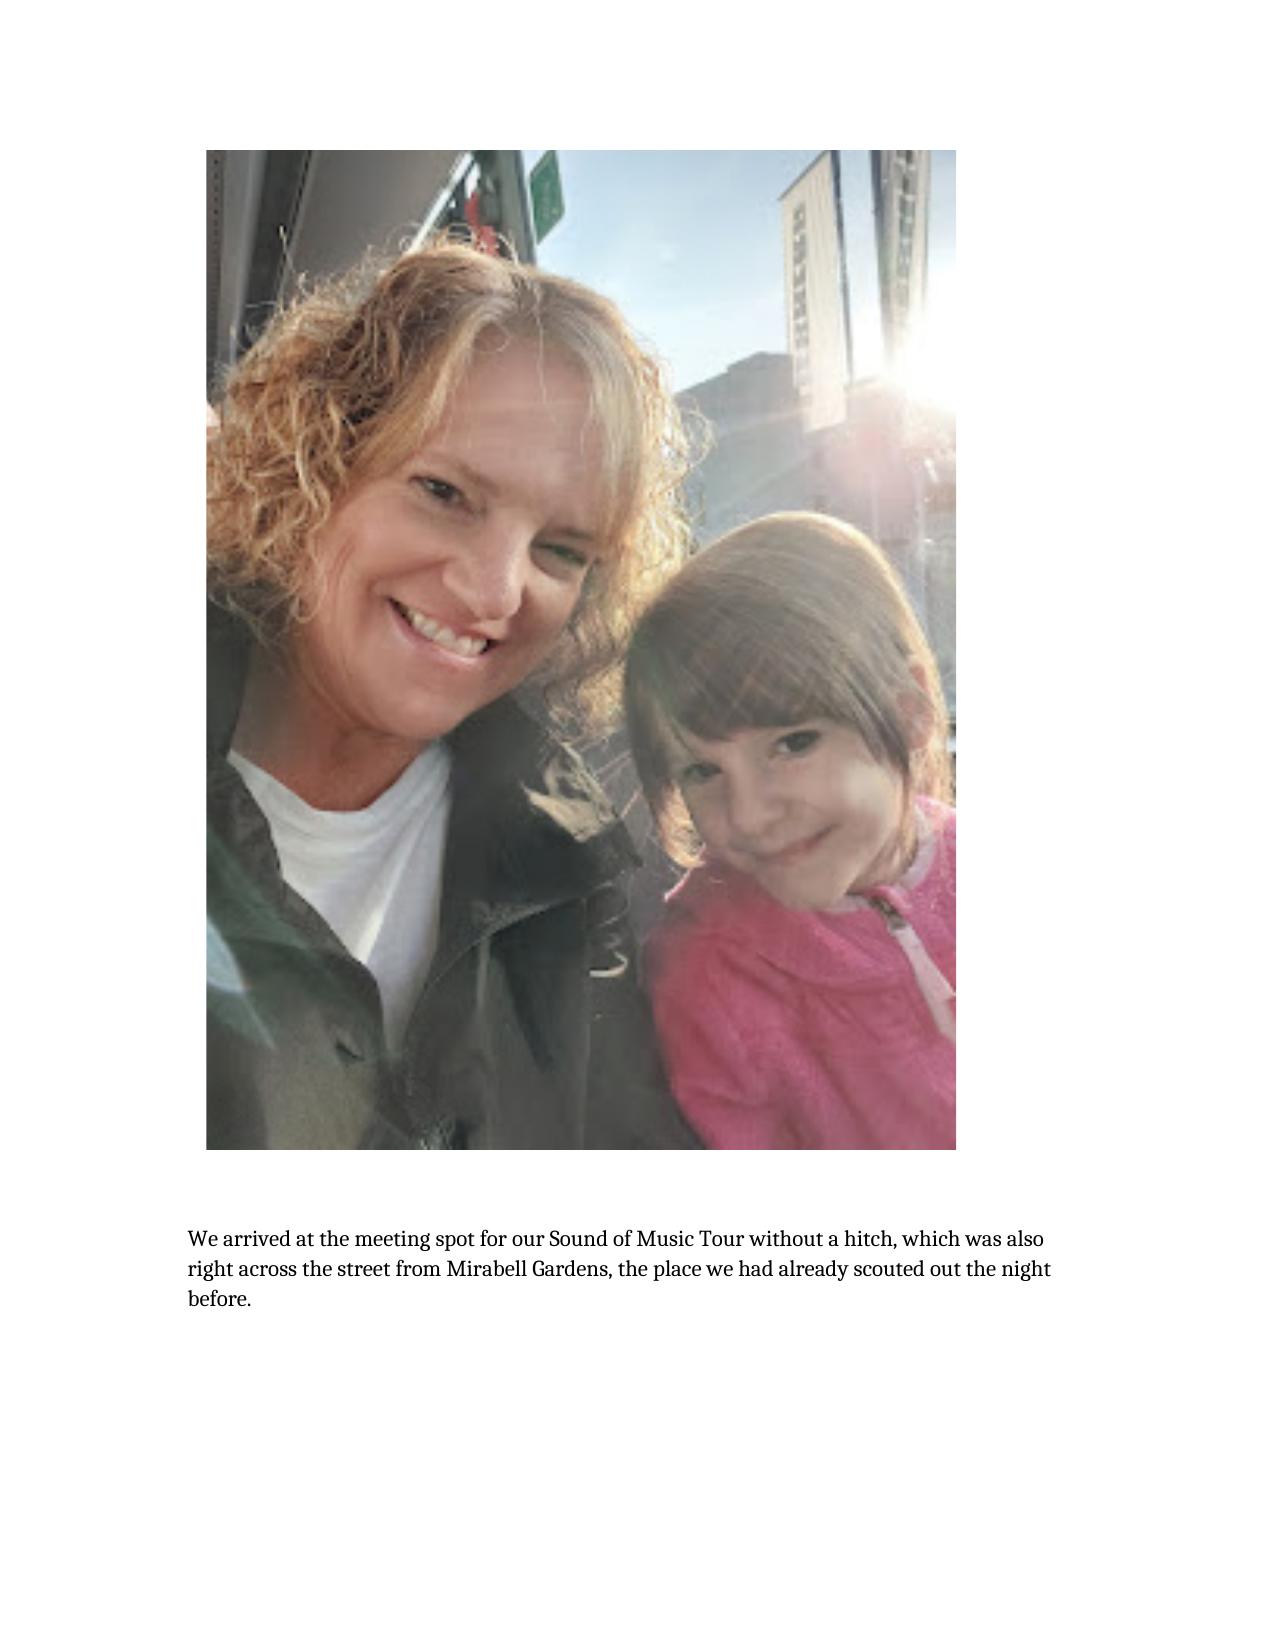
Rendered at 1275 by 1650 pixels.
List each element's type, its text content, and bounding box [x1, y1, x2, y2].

picture [206, 150, 957, 1150]
text We arrived at the meeting spot for our Sound of Music Tour without a hitch, which was also right across the street from Mirabell Gardens, the place we had already scouted out the night before. [187, 1226, 1087, 1312]
